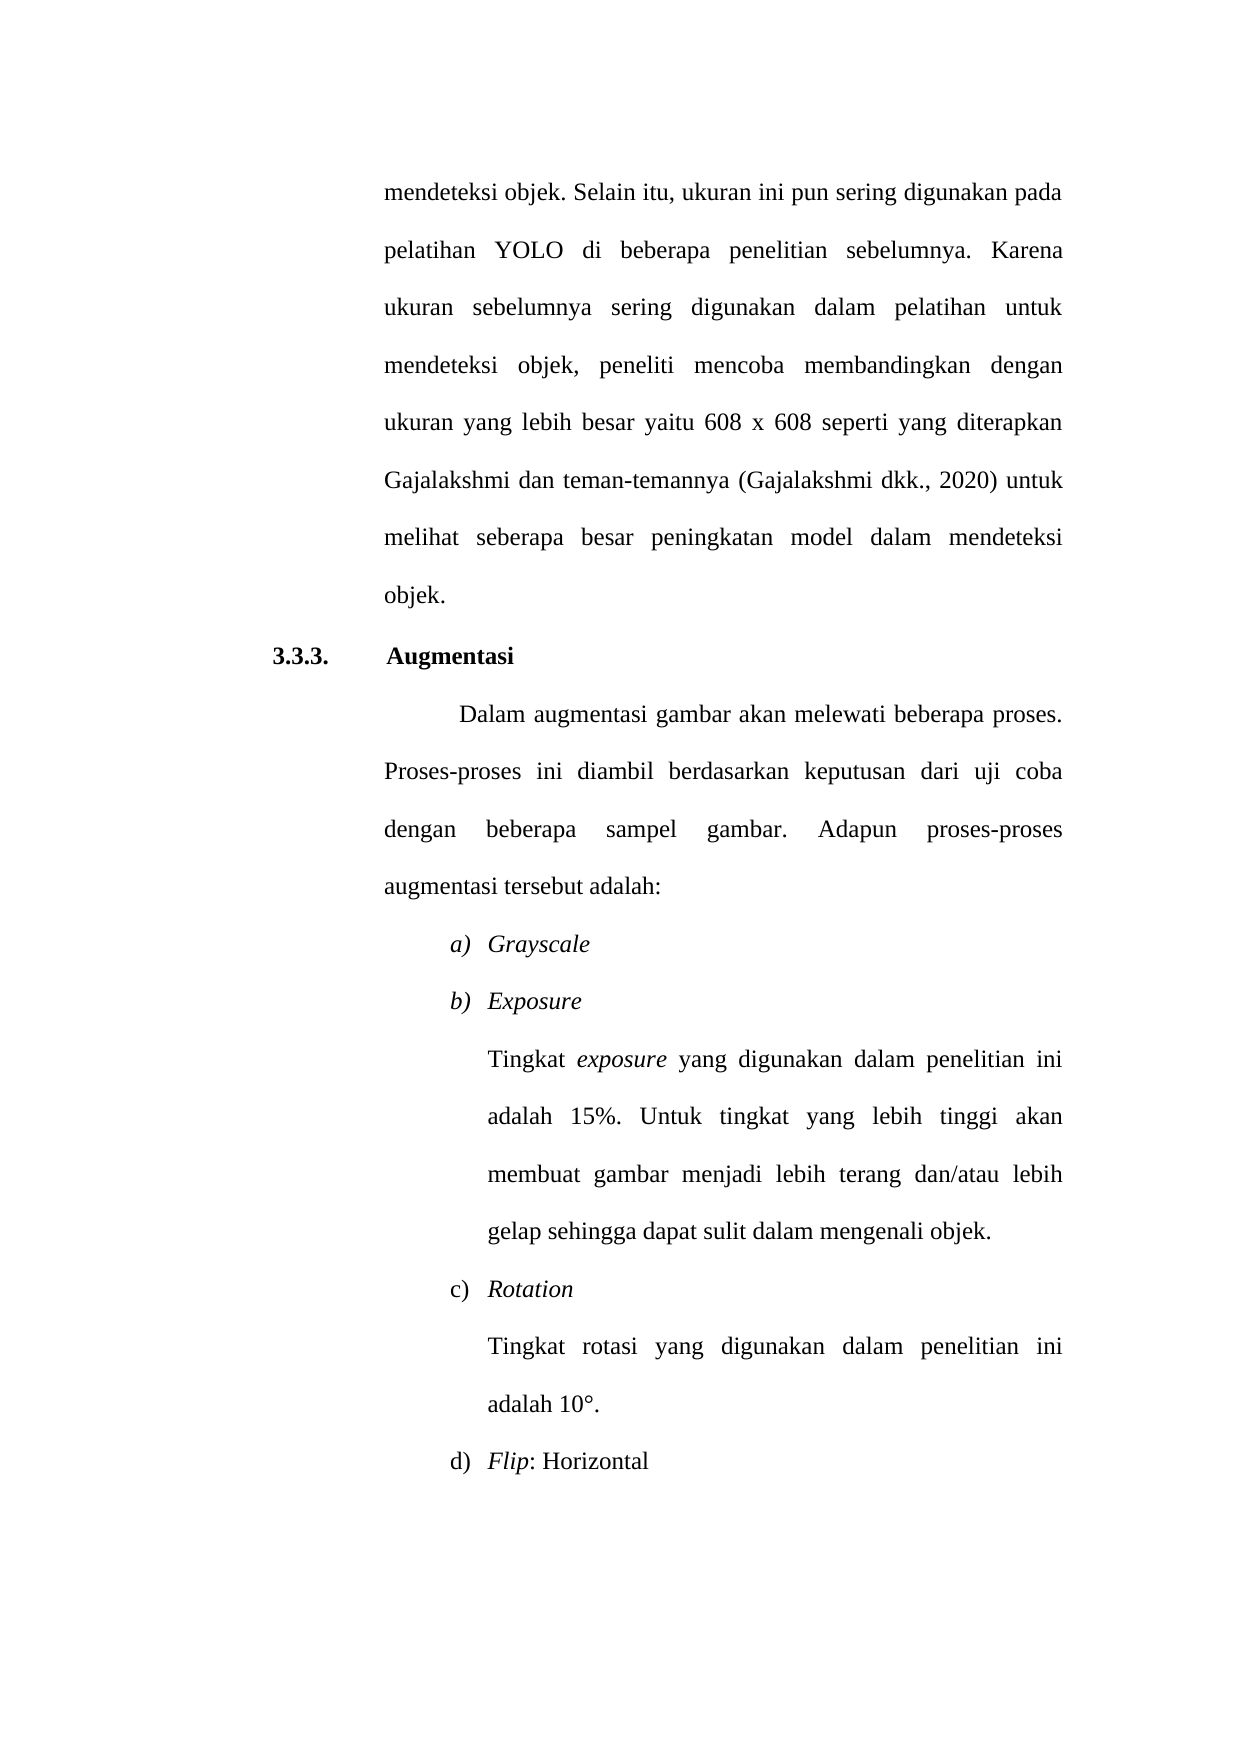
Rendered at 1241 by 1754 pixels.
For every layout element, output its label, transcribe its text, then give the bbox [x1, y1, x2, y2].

list Flip: Horizontal [450, 1446, 1063, 1475]
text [384, 177, 1063, 608]
subtitle Augmentasi [272, 641, 1063, 670]
text Dalam augmentasi gambar akan melewati beberapa proses. Proses-proses ini diambil berdasarkan keputusan dari uji coba dengan beberapa sampel gambar. Adapun proses-proses augmentasi tersebut adalah: [384, 699, 1063, 900]
list Grayscale [450, 929, 1063, 958]
list Tingkat exposure yang digunakan dalam penelitian ini adalah 15%. Untuk tingkat yang lebih tinggi akan membuat gambar menjadi lebih terang dan/atau lebih gelap sehingga dapat sulit dalam mengenali objek. [487, 1044, 1063, 1245]
list Exposure [450, 986, 1063, 1015]
list Rotation [450, 1274, 1063, 1303]
list Tingkat rotasi yang digunakan dalam penelitian ini adalah 10°. [487, 1331, 1063, 1418]
